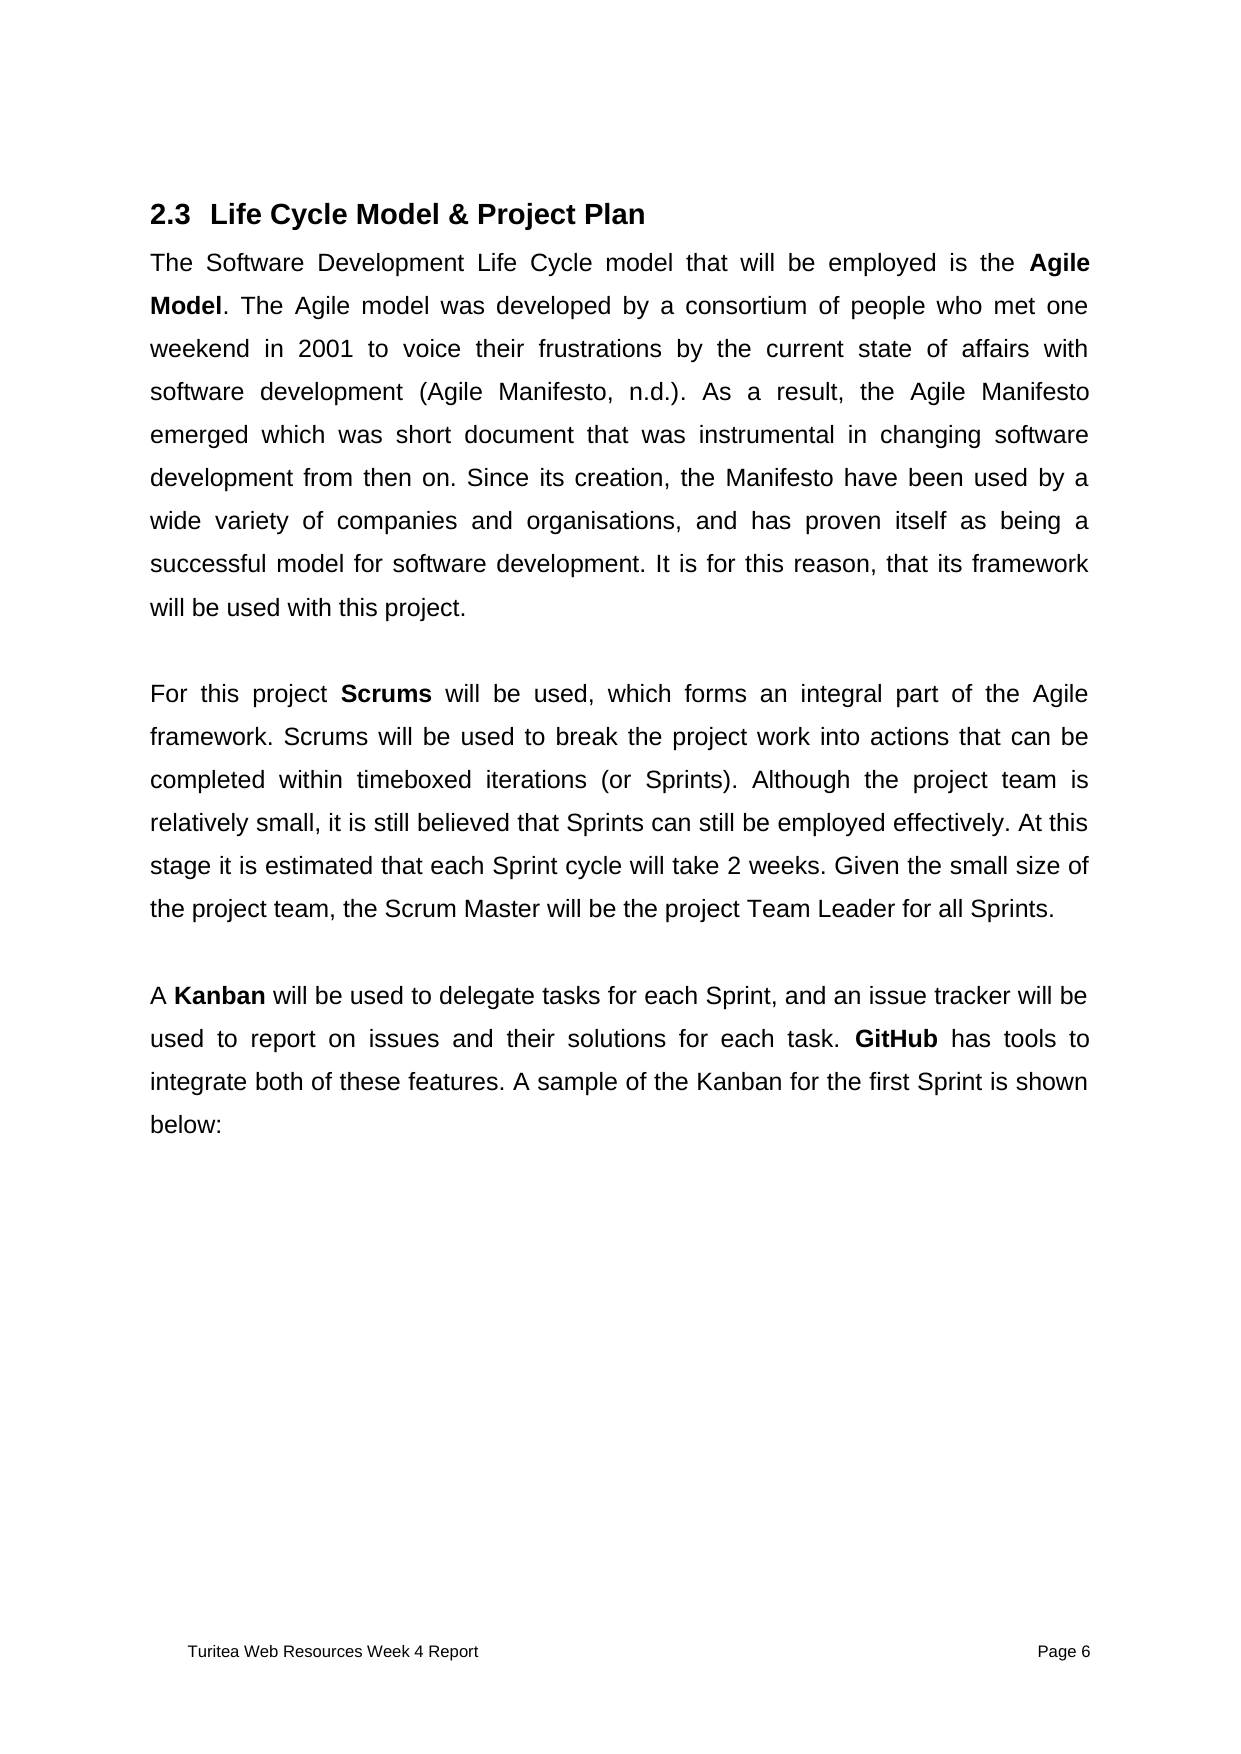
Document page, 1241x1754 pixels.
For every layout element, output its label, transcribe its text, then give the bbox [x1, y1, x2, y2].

subtitle Life Cycle Model & Project Plan [150, 197, 1090, 231]
text A Kanban will be used to delegate tasks for each Sprint, and an issue tracker will be used to report on issues and their solutions for each task. GitHub has tools to integrate both of these features. A sample of the Kanban for the first Sprint is shown below: [150, 981, 1090, 1139]
text The Software Development Life Cycle model that will be employed is the Agile Model. The Agile model was developed by a consortium of people who met one weekend in 2001 to voice their frustrations by the current state of affairs with software development . As a result, the Agile Manifesto emerged which was short document that was instrumental in changing software development from then on. Since its creation, the Manifesto have been used by a wide variety of companies and organisations, and has proven itself as being a successful model for software development. It is for this reason, that its framework will be used with this project. [150, 248, 1090, 621]
text For this project Scrums will be used, which forms an integral part of the Agile framework. Scrums will be used to break the project work into actions that can be completed within timeboxed iterations (or Sprints). Although the project team is relatively small, it is still believed that Sprints can still be employed effectively. At this stage it is estimated that each Sprint cycle will take 2 weeks. Given the small size of the project team, the Scrum Master will be the project Team Leader for all Sprints. [150, 679, 1090, 923]
